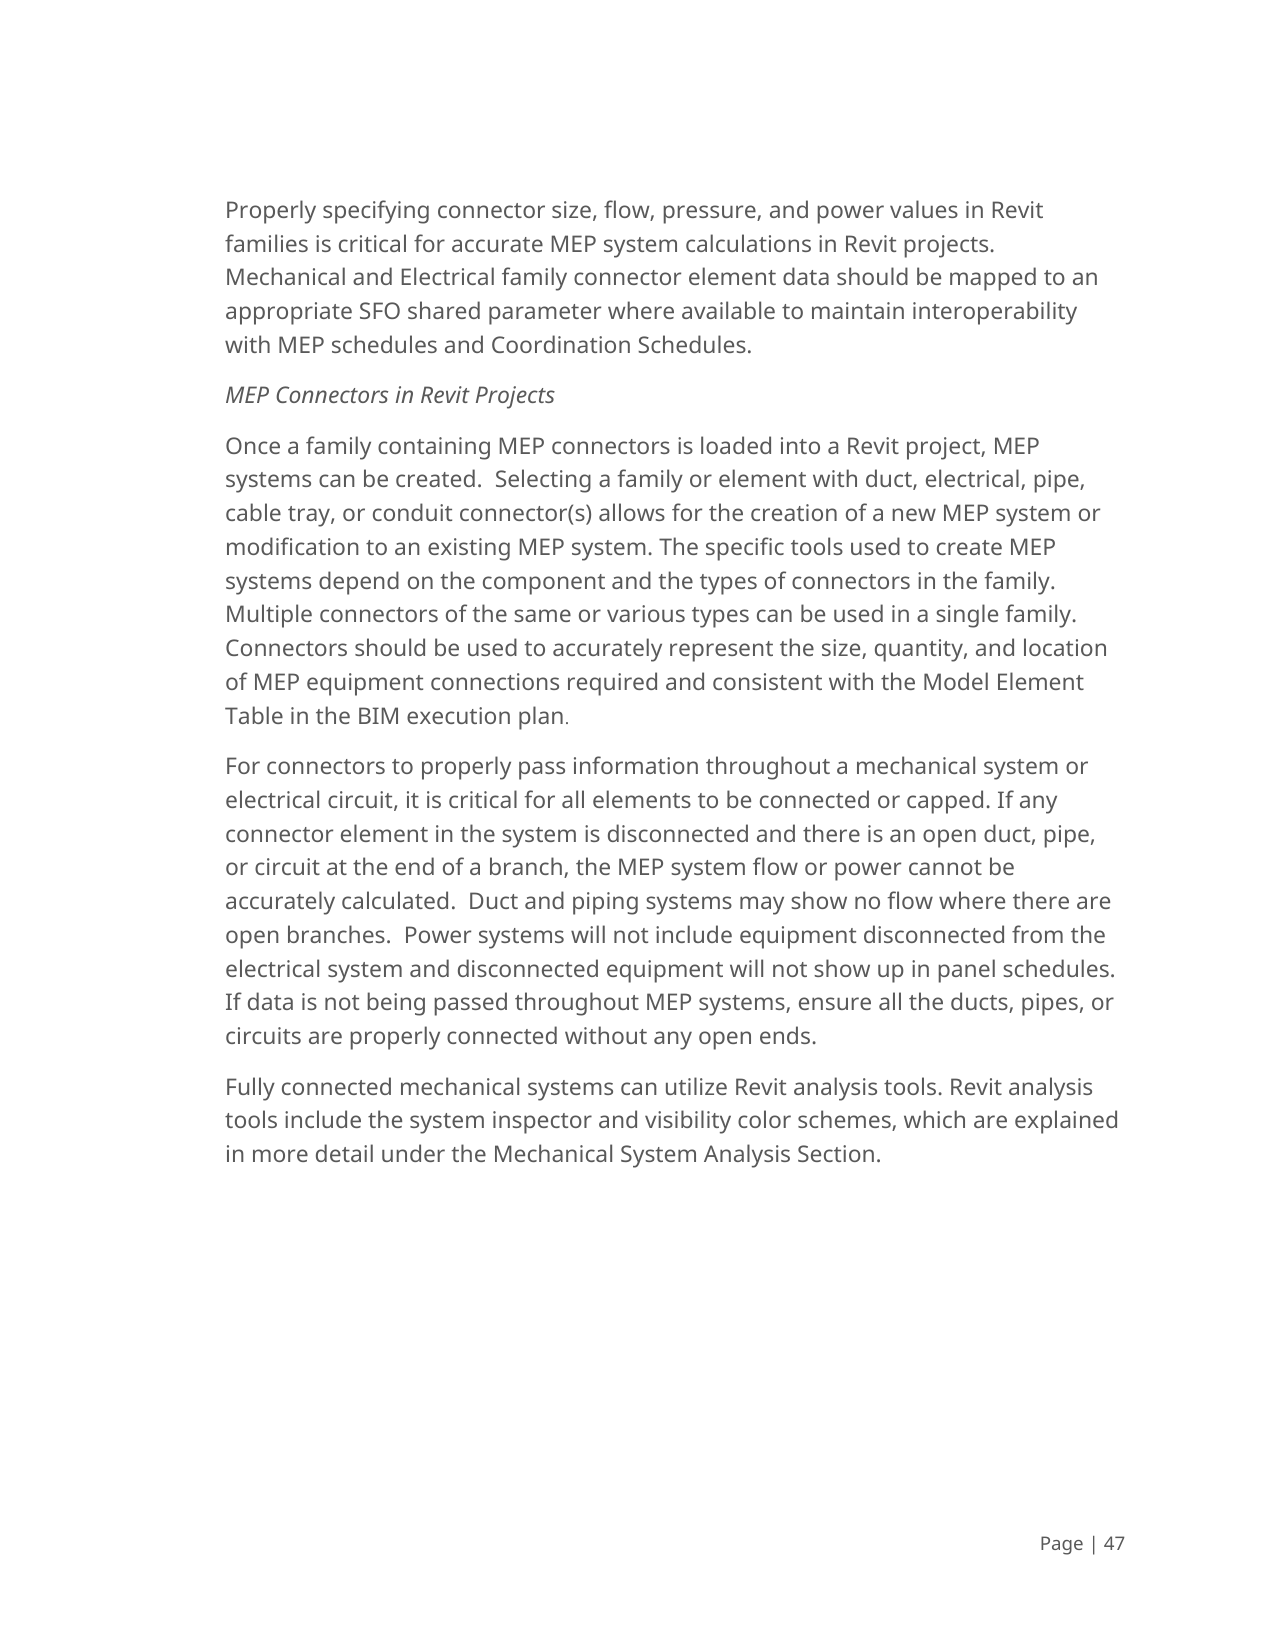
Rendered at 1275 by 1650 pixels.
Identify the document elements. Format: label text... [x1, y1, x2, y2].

text Properly specifying connector size, flow, pressure, and power values in Revit families is critical for accurate MEP system calculations in Revit projects. Mechanical and Electrical family connector element data should be mapped to an appropriate SFO shared parameter where available to maintain interoperability with MEP schedules and Coordination Schedules. [225, 194, 1125, 360]
list MEP Connectors in Revit Projects [225, 379, 1125, 410]
text For connectors to properly pass information throughout a mechanical system or electrical circuit, it is critical for all elements to be connected or capped. If any connector element in the system is disconnected and there is an open duct, pipe, or circuit at the end of a branch, the MEP system flow or power cannot be accurately calculated. Duct and piping systems may show no flow where there are open branches. Power systems will not include equipment disconnected from the electrical system and disconnected equipment will not show up in panel schedules. If data is not being passed throughout MEP systems, ensure all the ducts, pipes, or circuits are properly connected without any open ends. [225, 750, 1125, 1051]
text Fully connected mechanical systems can utilize Revit analysis tools. Revit analysis tools include the system inspector and visibility color schemes, which are explained in more detail under the Mechanical System Analysis Section. [225, 1070, 1125, 1169]
text Once a family containing MEP connectors is loaded into a Revit project, MEP systems can be created. Selecting a family or element with duct, electrical, pipe, cable tray, or conduit connector(s) allows for the creation of a new MEP system or modification to an existing MEP system. The specific tools used to create MEP systems depend on the component and the types of connectors in the family. Multiple connectors of the same or various types can be used in a single family. Connectors should be used to accurately represent the size, quantity, and location of MEP equipment connections required and consistent with the Model Element Table in the BIM execution plan. [225, 429, 1125, 731]
